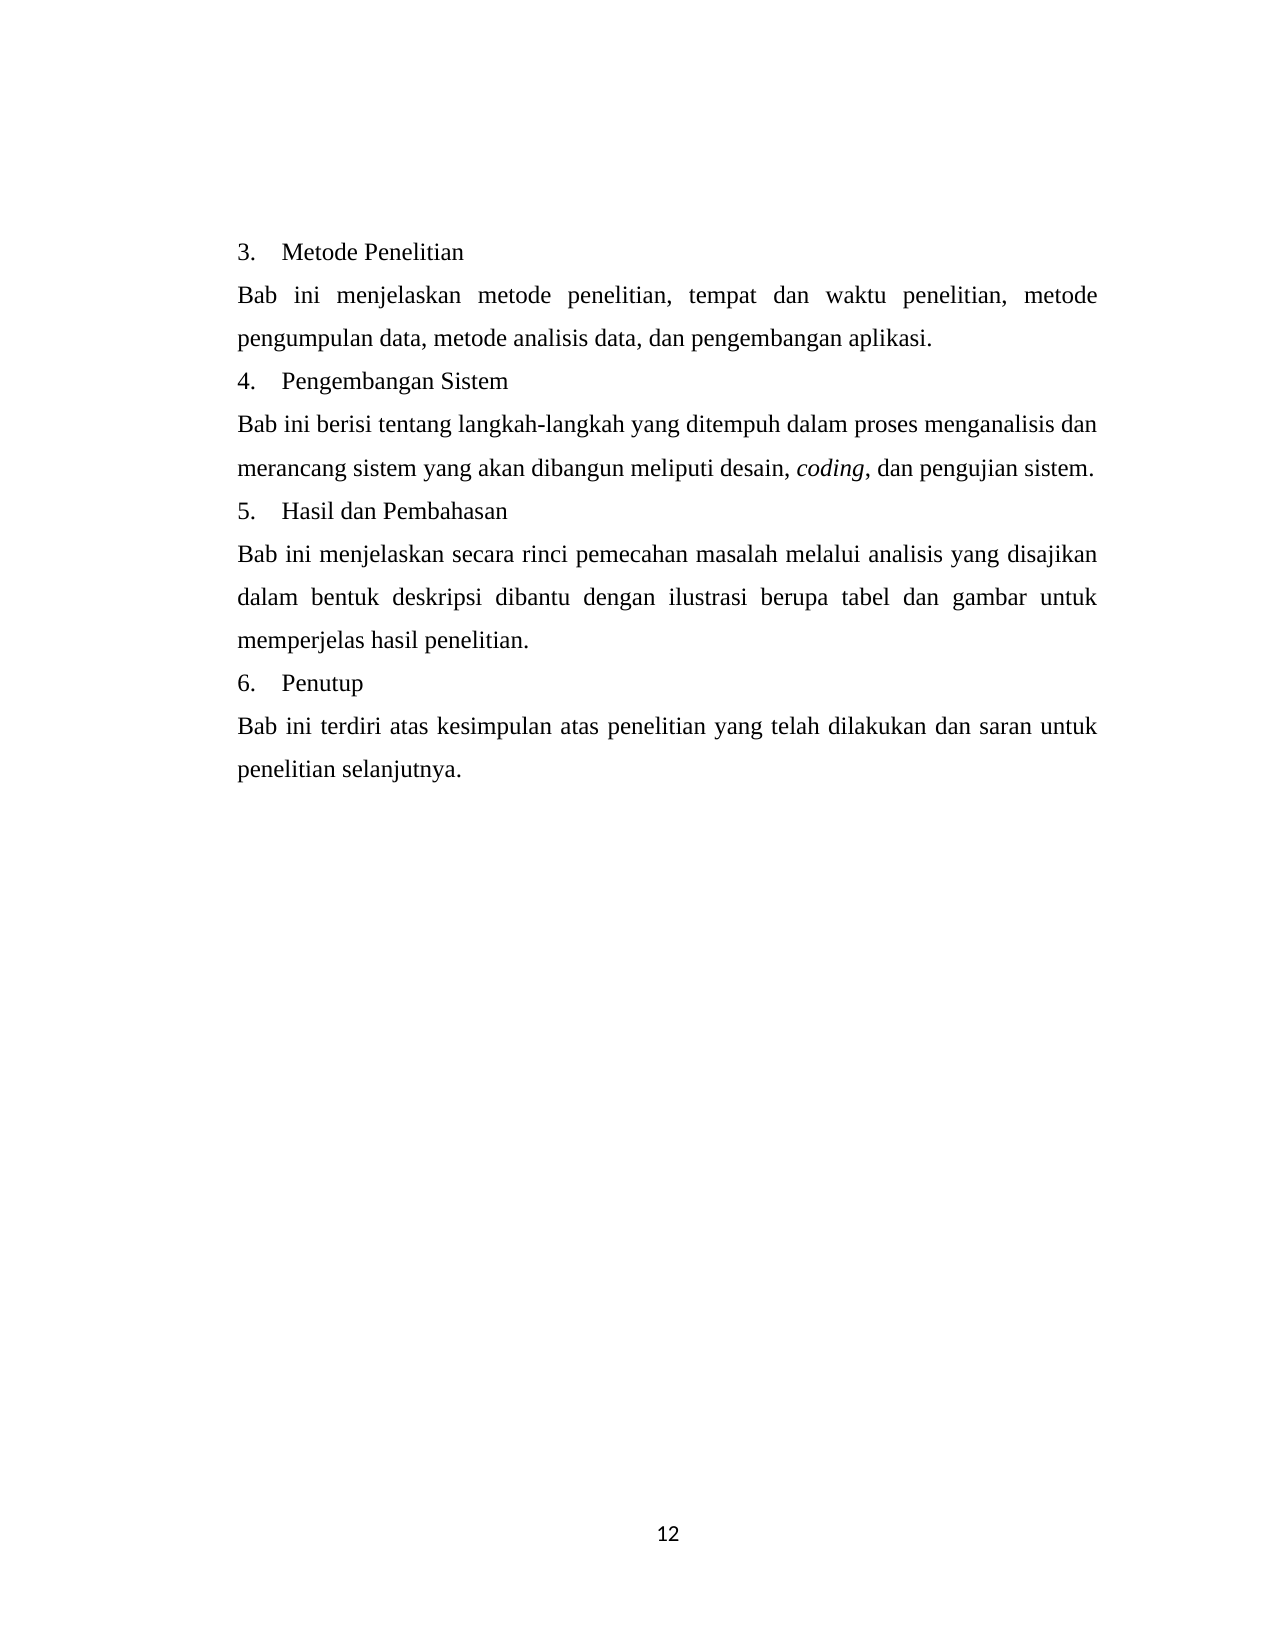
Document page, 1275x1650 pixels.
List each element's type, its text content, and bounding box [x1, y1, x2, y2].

list Hasil dan Pembahasan [237, 496, 1098, 524]
list Penutup [237, 668, 1098, 697]
text Bab ini berisi tentang langkah-langkah yang ditempuh dalam proses menganalisis dan merancang sistem yang akan dibangun meliputi desain, coding, dan pengujian sistem. [237, 409, 1098, 481]
list Pengembangan Sistem [237, 366, 1098, 395]
text Bab ini terdiri atas kesimpulan atas penelitian yang telah dilakukan dan saran untuk penelitian selanjutnya. [237, 711, 1098, 783]
text Bab ini menjelaskan metode penelitian, tempat dan waktu penelitian, metode pengumpulan data, metode analisis data, dan pengembangan aplikasi. [237, 280, 1098, 352]
list Metode Penelitian [237, 237, 1098, 266]
text Bab ini menjelaskan secara rinci pemecahan masalah melalui analisis yang disajikan dalam bentuk deskripsi dibantu dengan ilustrasi berupa tabel dan gambar untuk memperjelas hasil penelitian. [237, 539, 1098, 654]
